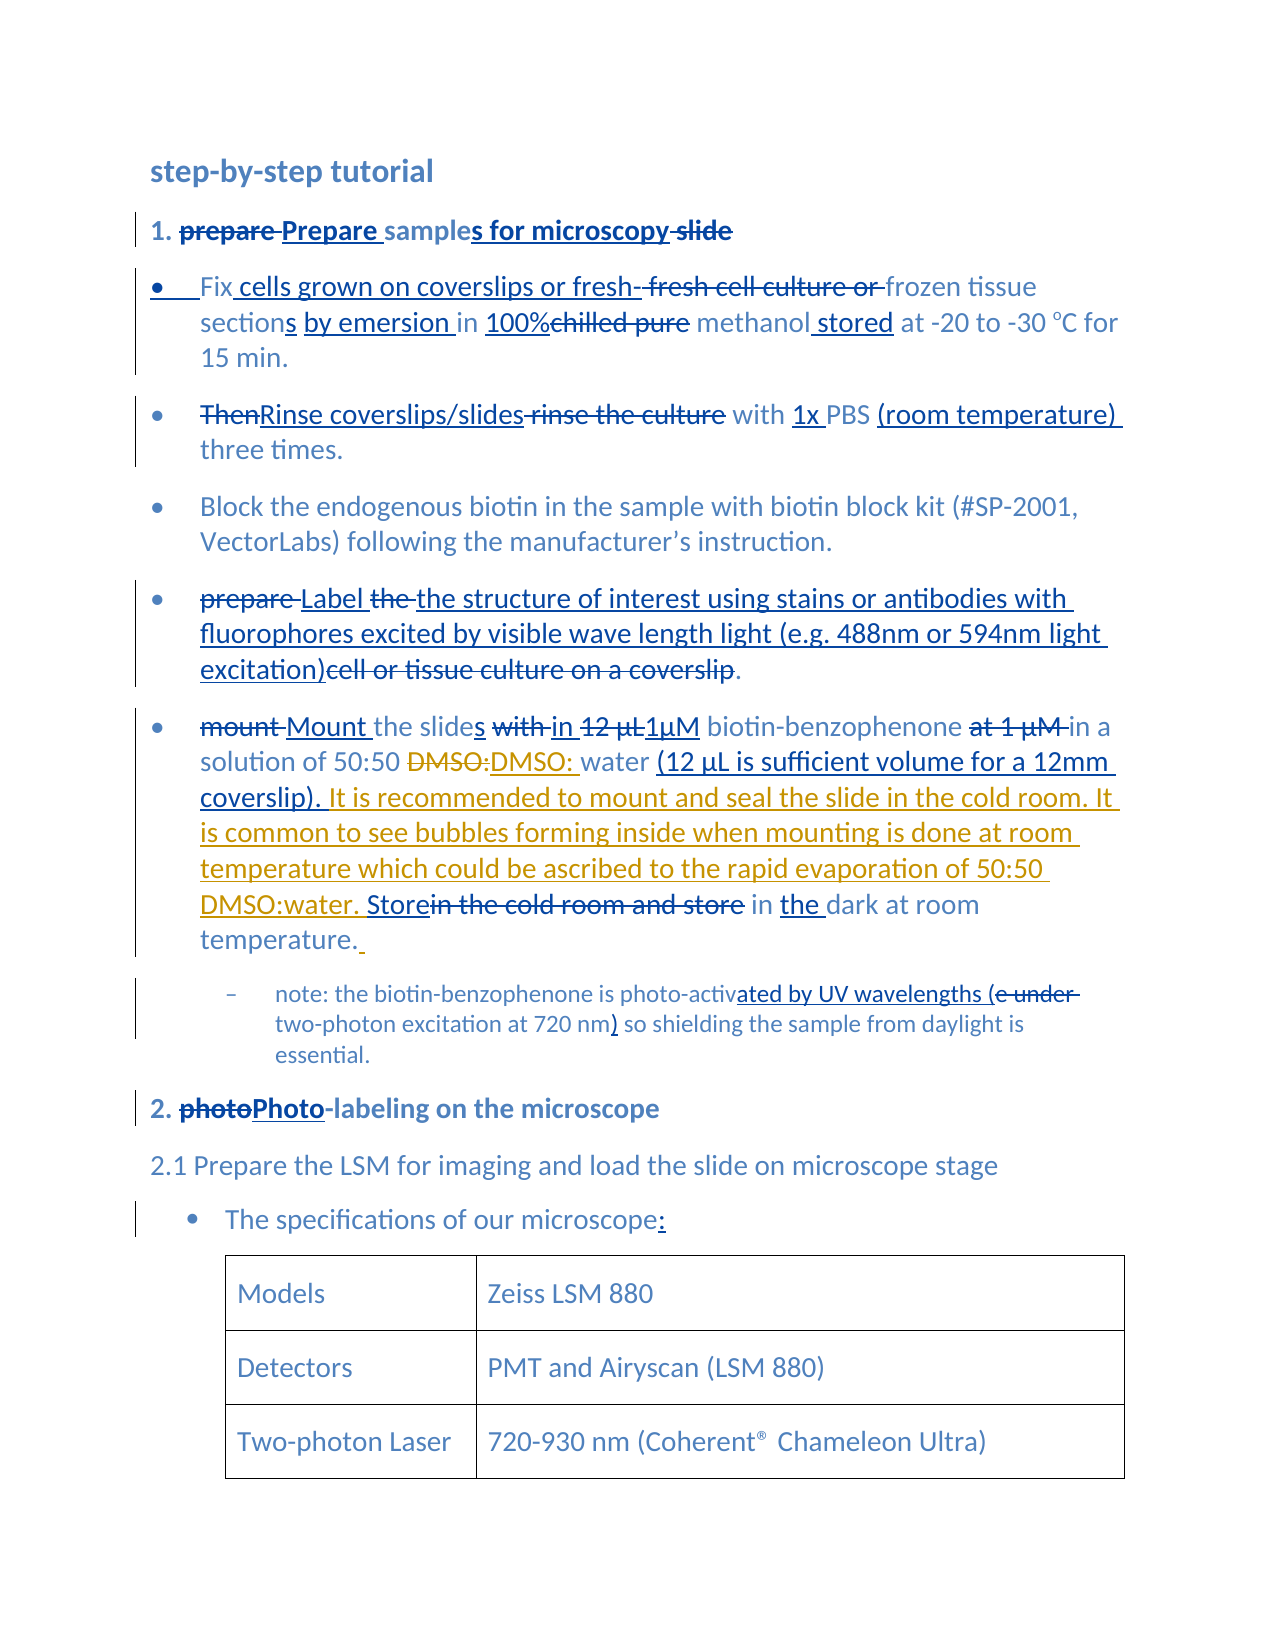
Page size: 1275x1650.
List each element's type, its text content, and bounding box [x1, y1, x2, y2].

subtitle 2. -labeling on the microscope [150, 1090, 1125, 1126]
list The specifications of our microscope [187, 1201, 1125, 1237]
table_cell Detectors [226, 1331, 476, 1404]
table_header Zeiss LSM 880 [477, 1256, 1124, 1329]
table_cell Two-photon Laser [226, 1405, 476, 1478]
subtitle . [150, 580, 1125, 687]
subtitle with PBS three times. [150, 396, 1125, 467]
table_cell PMT and Airyscan (LSM 880) [477, 1331, 1124, 1404]
subtitle the slide biotin-benzophenone in a solution of 50:50 water in dark at room temperature. [150, 708, 1125, 957]
subtitle step-by-step tutorial [150, 150, 1125, 191]
subtitle 1. sample [150, 212, 1125, 247]
table_cell 720-930 nm (Coherent® Chameleon Ultra) [477, 1405, 1124, 1478]
subtitle note: the biotin-benzophenone is photo-activtwo-photon excitation at 720 nm so shielding the sample from daylight is essential. [225, 978, 1125, 1069]
subtitle Block the endogenous biotin in the sample with biotin block kit (#SP-2001, VectorLabs) following the manufacturer’s instruction. [150, 488, 1125, 559]
subtitle Fixfrozen tissue section in methanol at -20 to -30 oC for 15 min. [150, 268, 1125, 375]
subtitle 2.1 Prepare the LSM for imaging and load the slide on microscope stage [150, 1147, 1125, 1182]
table_header Models [226, 1256, 476, 1329]
